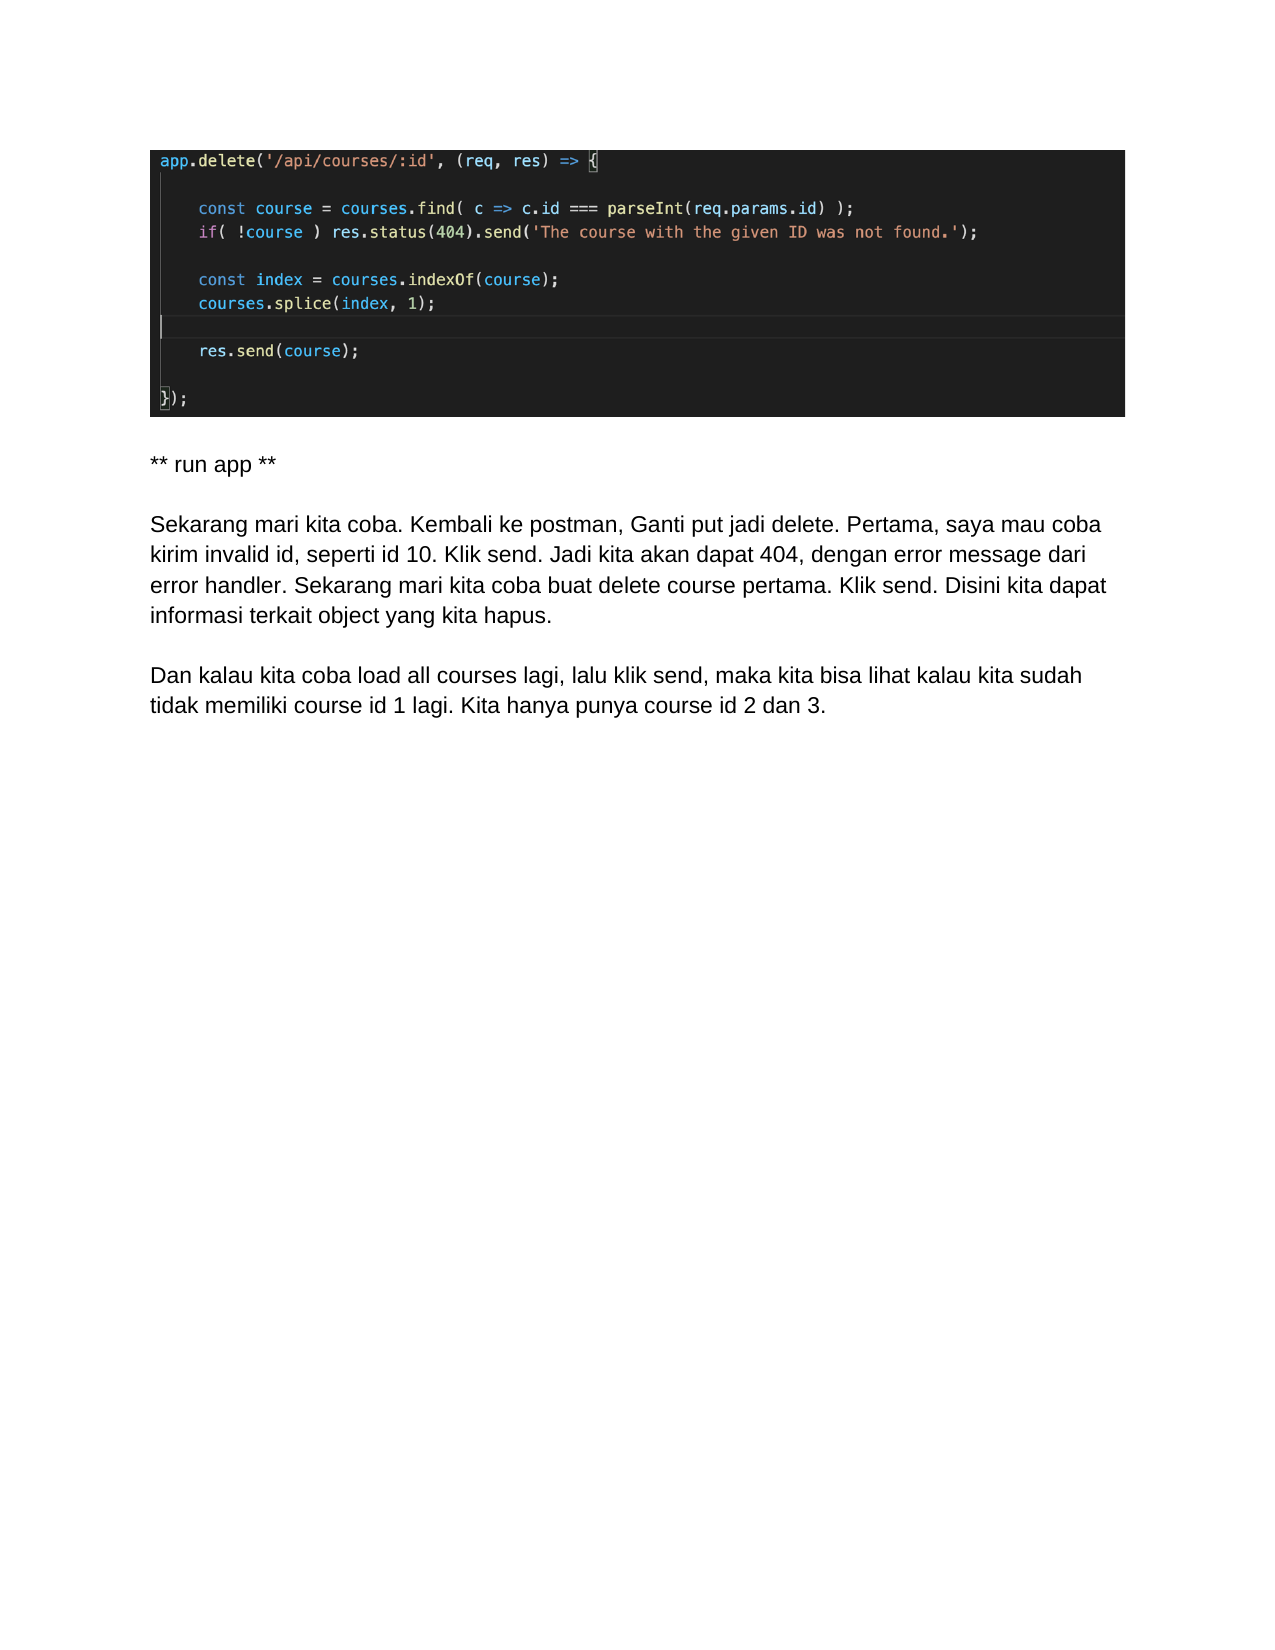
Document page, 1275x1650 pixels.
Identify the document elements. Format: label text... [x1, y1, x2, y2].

text Sekarang mari kita coba. Kembali ke postman, Ganti put jadi delete. Pertama, saya mau coba kirim invalid id, seperti id 10. Klik send. Jadi kita akan dapat 404, dengan error message dari error handler. Sekarang mari kita coba buat delete course pertama. Klik send. Disini kita dapat informasi terkait object yang kita hapus. [150, 511, 1125, 628]
text ** run app ** [150, 451, 1125, 477]
picture [150, 150, 1125, 417]
text Dan kalau kita coba load all courses lagi, lalu klik send, maka kita bisa lihat kalau kita sudah tidak memiliki course id 1 lagi. Kita hanya punya course id 2 dan 3. [150, 662, 1125, 719]
